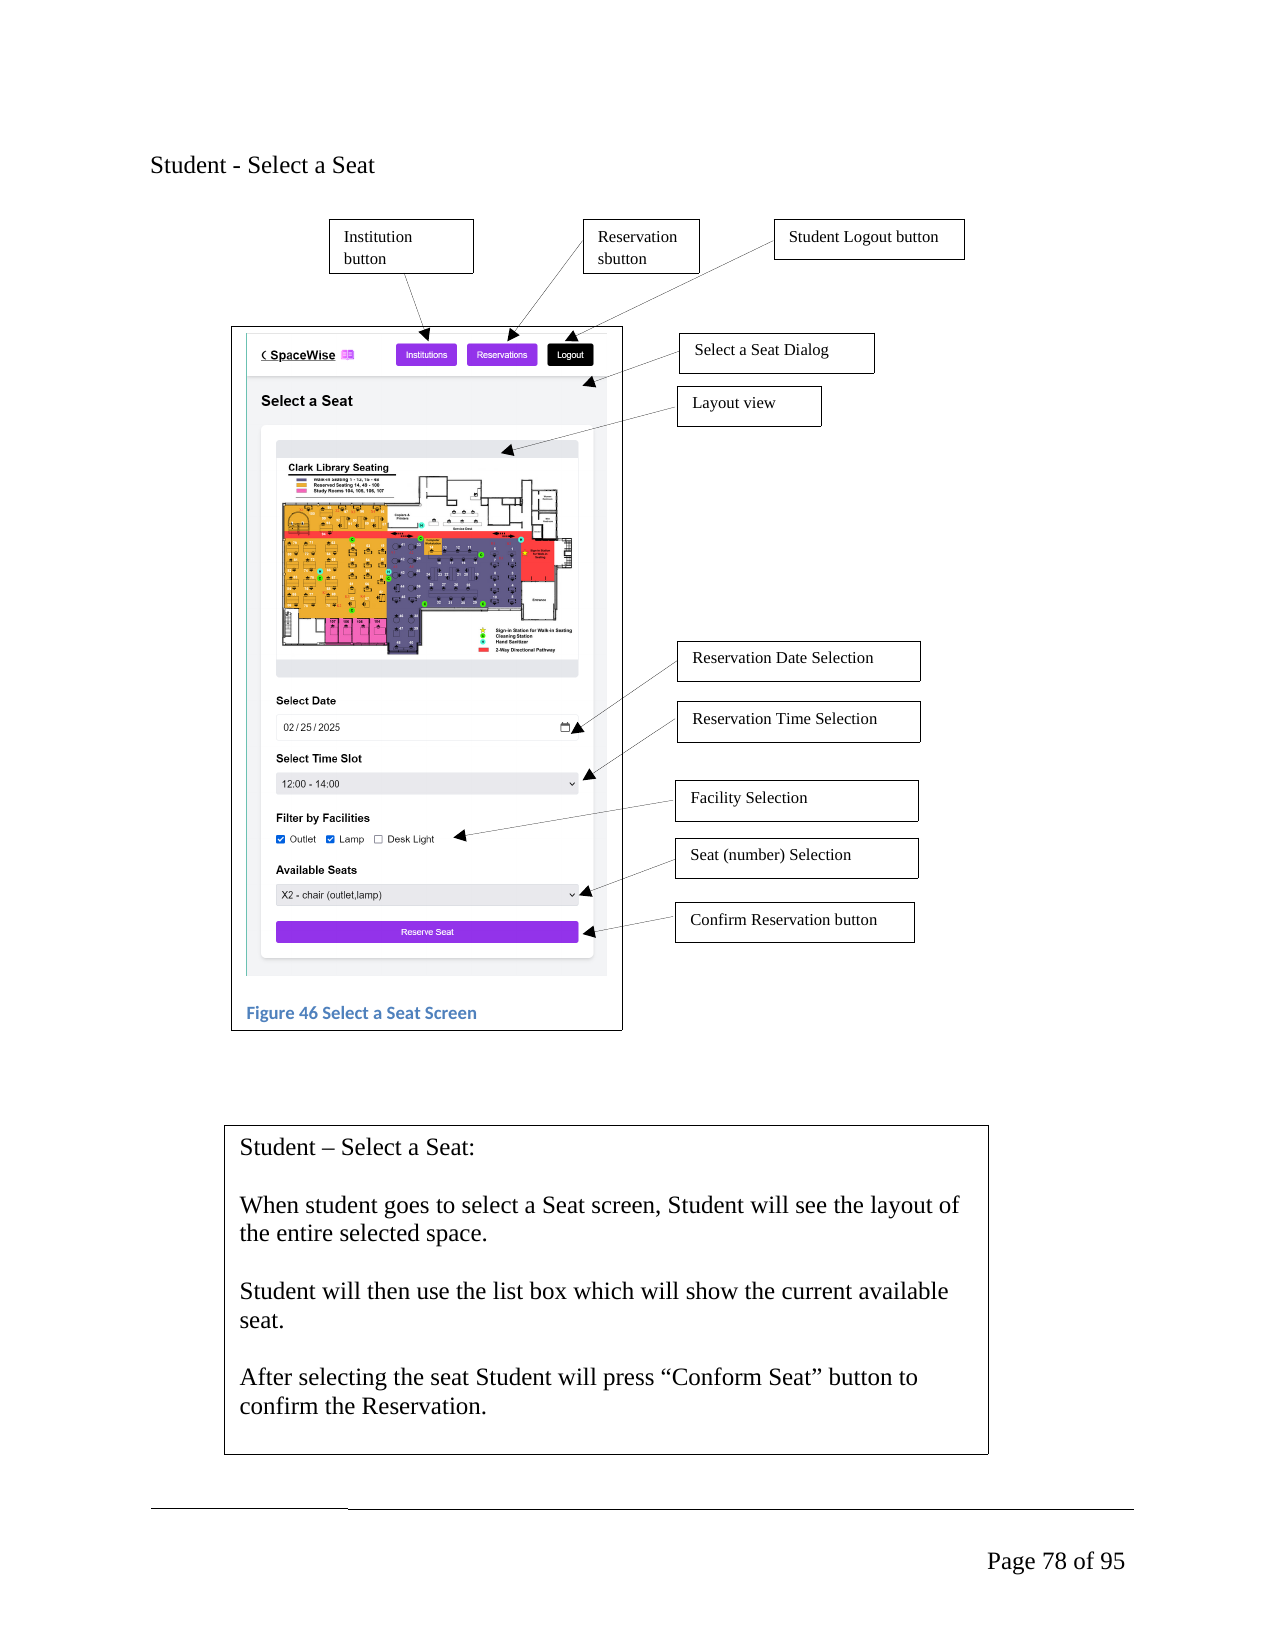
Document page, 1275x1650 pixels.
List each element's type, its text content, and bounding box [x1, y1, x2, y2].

text Student - Select a Seat [150, 151, 1125, 179]
picture [246, 333, 607, 976]
